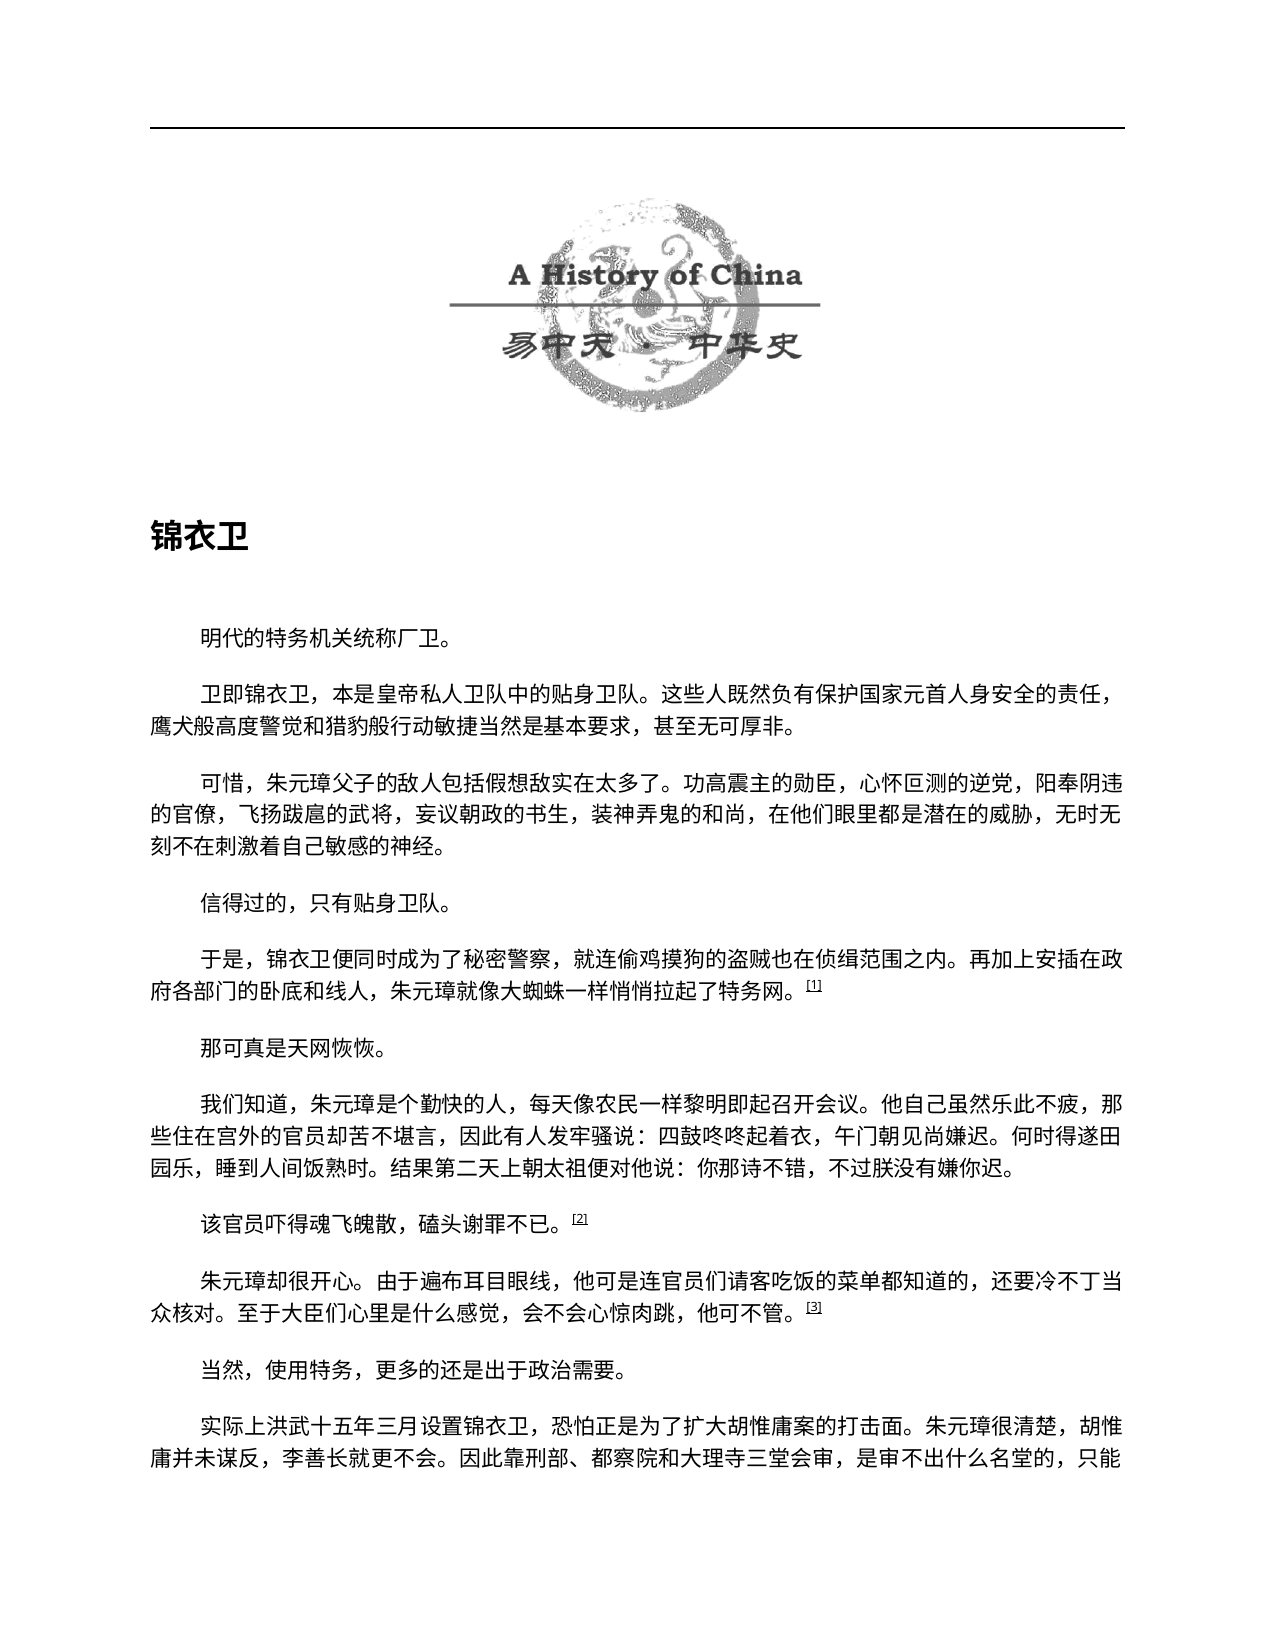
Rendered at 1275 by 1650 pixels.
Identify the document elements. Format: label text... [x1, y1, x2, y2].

text 该官员吓得魂飞魄散，磕头谢罪不已。[2] [150, 1207, 1125, 1239]
subtitle 锦衣卫 [150, 510, 1125, 558]
text 我们知道，朱元璋是个勤快的人，每天像农民一样黎明即起召开会议。他自己虽然乐此不疲，那些住在宫外的官员却苦不堪言，因此有人发牢骚说：四鼓咚咚起着衣，午门朝见尚嫌迟。何时得遂田园乐，睡到人间饭熟时。结果第二天上朝太祖便对他说：你那诗不错，不过朕没有嫌你迟。 [150, 1087, 1125, 1182]
text 卫即锦衣卫，本是皇帝私人卫队中的贴身卫队。这些人既然负有保护国家元首人身安全的责任，鹰犬般高度警觉和猎豹般行动敏捷当然是基本要求，甚至无可厚非。 [150, 677, 1125, 741]
text 那可真是天网恢恢。 [150, 1031, 1125, 1062]
text 当然，使用特务，更多的还是出于政治需要。 [150, 1353, 1125, 1384]
text 于是，锦衣卫便同时成为了秘密警察，就连偷鸡摸狗的盗贼也在侦缉范围之内。再加上安插在政府各部门的卧底和线人，朱元璋就像大蜘蛛一样悄悄拉起了特务网。[1] [150, 942, 1125, 1006]
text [150, 1409, 1125, 1473]
text 信得过的，只有贴身卫队。 [150, 886, 1125, 917]
text 朱元璋却很开心。由于遍布耳目眼线，他可是连官员们请客吃饭的菜单都知道的，还要冷不丁当众核对。至于大臣们心里是什么感觉，会不会心惊肉跳，他可不管。[3] [150, 1264, 1125, 1328]
text 可惜，朱元璋父子的敌人包括假想敌实在太多了。功高震主的勋臣，心怀叵测的逆党，阳奉阴违的官僚，飞扬跋扈的武将，妄议朝政的书生，装神弄鬼的和尚，在他们眼里都是潜在的威胁，无时无刻不在刺激着自己敏感的神经。 [150, 766, 1125, 861]
picture [442, 178, 833, 427]
text 明代的特务机关统称厂卫。 [150, 621, 1125, 652]
